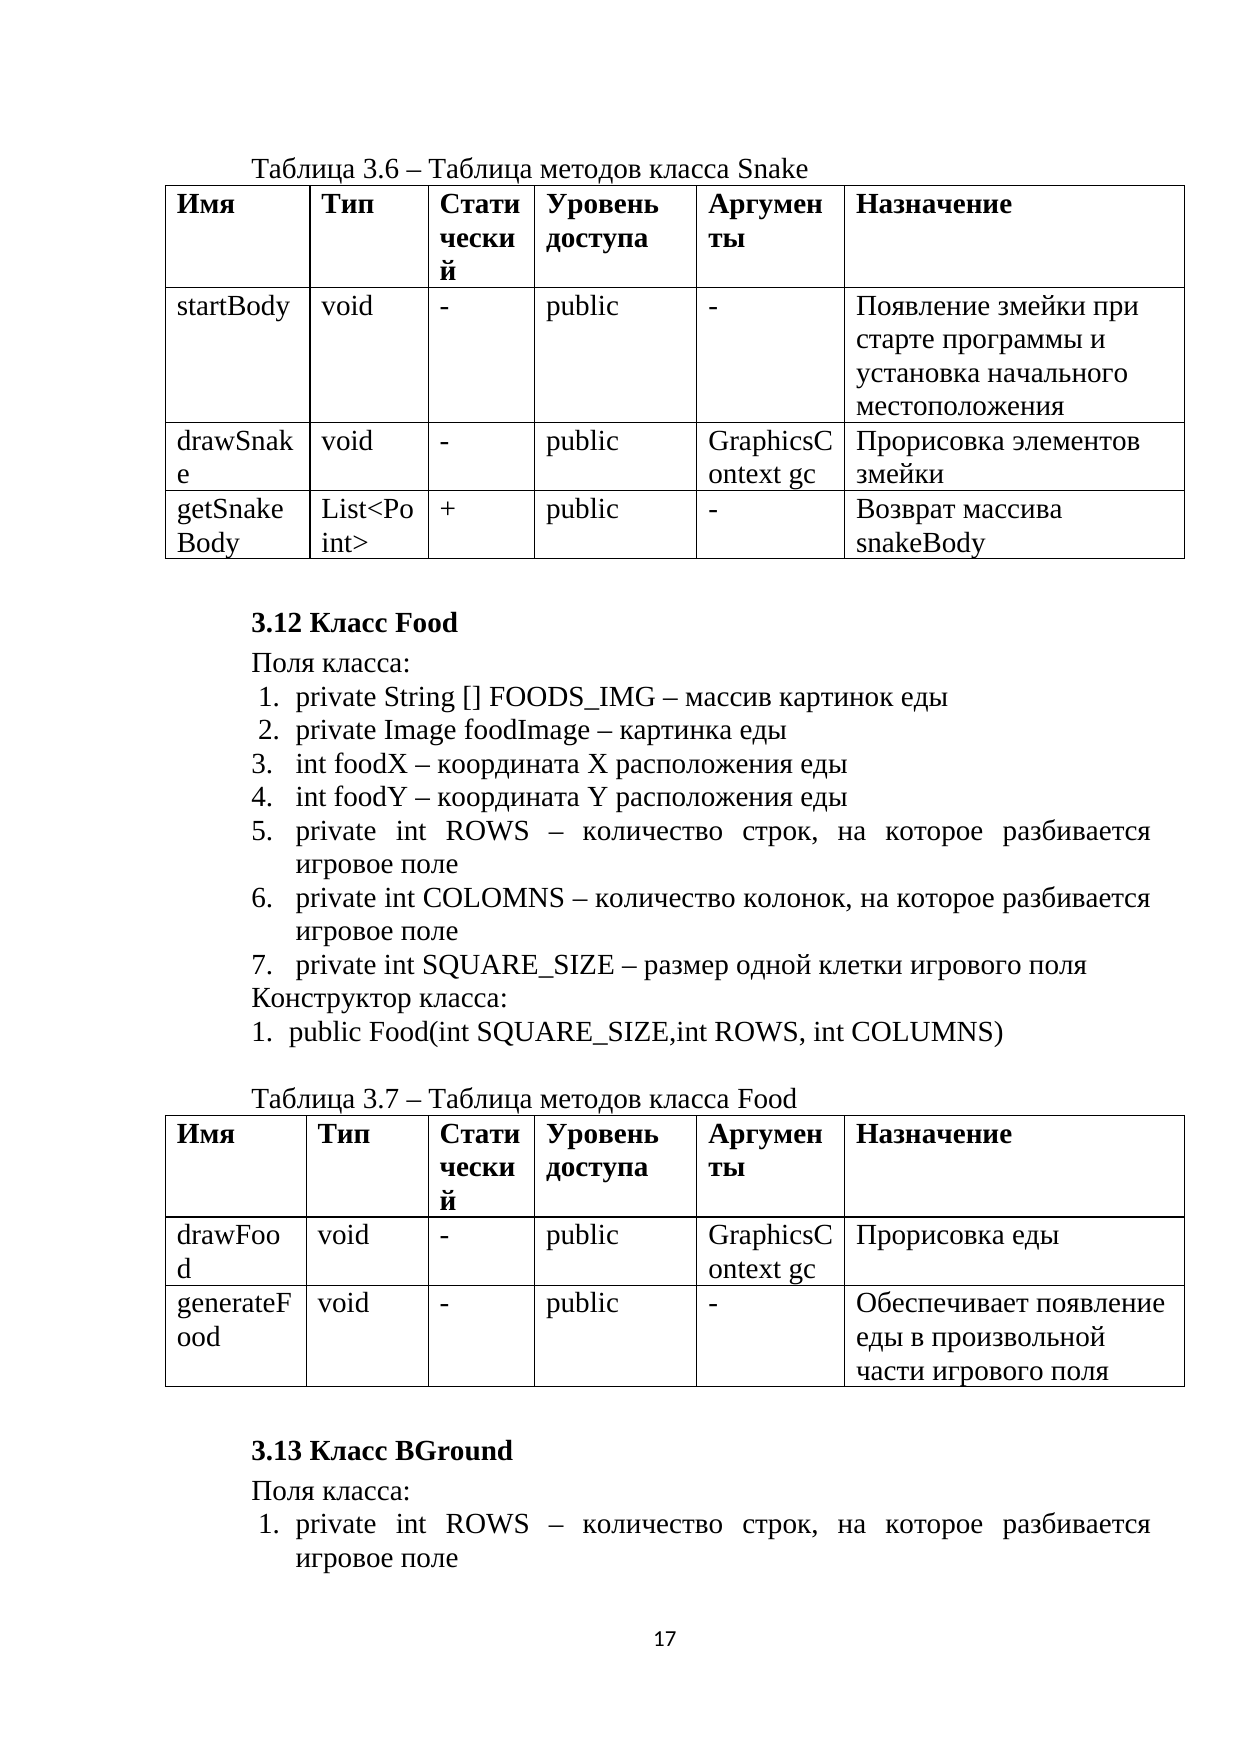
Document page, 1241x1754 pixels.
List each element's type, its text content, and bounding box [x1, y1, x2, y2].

text Поля класса: [177, 645, 1152, 679]
table_header Тип [311, 186, 428, 287]
table_cell Появление змейки при старте программы и установка начального местоположения [845, 288, 1184, 422]
table_header Аргументы [697, 1116, 844, 1216]
table_cell public [535, 288, 696, 422]
table_cell void [307, 1286, 428, 1386]
table_header Аргументы [697, 186, 844, 287]
table_cell public [535, 1218, 696, 1284]
table_cell startBody [166, 288, 309, 422]
list private int SQUARE_SIZE – размер одной клетки игрового поля [251, 947, 1152, 981]
list private String [] FOODS_IMG – массив картинок еды [258, 679, 1152, 712]
table_cell Прорисовка элементов змейки [845, 423, 1184, 490]
table_cell generateFood [166, 1286, 306, 1386]
table_header Тип [307, 1116, 428, 1216]
table_cell - [697, 491, 844, 558]
list private int COLOMNS – количество колонок, на которое разбивается игровое поле [251, 880, 1152, 947]
table_cell void [311, 423, 428, 490]
table_header Имя [166, 1116, 306, 1216]
table_cell - [697, 288, 844, 422]
table_header Статический [429, 186, 534, 287]
list int foodY – координата Y расположения еды [251, 779, 1152, 813]
table_cell GraphicsContext gc [697, 1218, 844, 1284]
table_header Имя [166, 186, 309, 287]
table_cell Прорисовка еды [845, 1218, 1184, 1284]
text Поля класса: [177, 1473, 1152, 1507]
table_cell public [535, 1286, 696, 1386]
table_cell Обеспечивает появление еды в произвольной части игрового поля [845, 1286, 1184, 1386]
table_cell Возврат массива snakeBody [845, 491, 1184, 558]
table_cell drawFood [166, 1218, 306, 1284]
table_cell - [429, 423, 534, 490]
table_cell void [307, 1218, 428, 1284]
table_cell - [429, 1218, 534, 1284]
table_cell List<Point> [311, 491, 428, 558]
text Таблица 3.7 – Таблица методов класса Food [177, 1081, 1152, 1115]
list private int ROWS – количество строк, на которое разбивается игровое поле [258, 1507, 1152, 1574]
text 3.12 Класс Food [177, 605, 1152, 639]
list private int ROWS – количество строк, на которое разбивается игровое поле [251, 813, 1152, 880]
table_cell drawSnake [166, 423, 309, 490]
list int foodX – координата X расположения еды [251, 746, 1152, 779]
table_header Статический [429, 1116, 534, 1216]
list public Food(int SQUARE_SIZE,int ROWS, int COLUMNS) [251, 1014, 1152, 1048]
table_cell - [697, 1286, 844, 1386]
table_cell GraphicsContext gc [697, 423, 844, 490]
table_cell + [429, 491, 534, 558]
table_header Назначение [845, 186, 1184, 287]
table_cell void [311, 288, 428, 422]
table_header Назначение [845, 1116, 1184, 1216]
table_cell - [429, 288, 534, 422]
table_cell - [429, 1286, 534, 1386]
list private Image foodImage – картинка еды [258, 712, 1152, 746]
table_header Уровень доступа [535, 186, 696, 287]
text 3.13 Класс BGround [177, 1433, 1152, 1467]
table_cell public [535, 491, 696, 558]
text Таблица 3.6 – Таблица методов класса Snake [177, 152, 1152, 185]
text Конструктор класса: [177, 981, 1152, 1014]
table_cell getSnakeBody [166, 491, 309, 558]
table_cell public [535, 423, 696, 490]
table_header Уровень доступа [535, 1116, 696, 1216]
